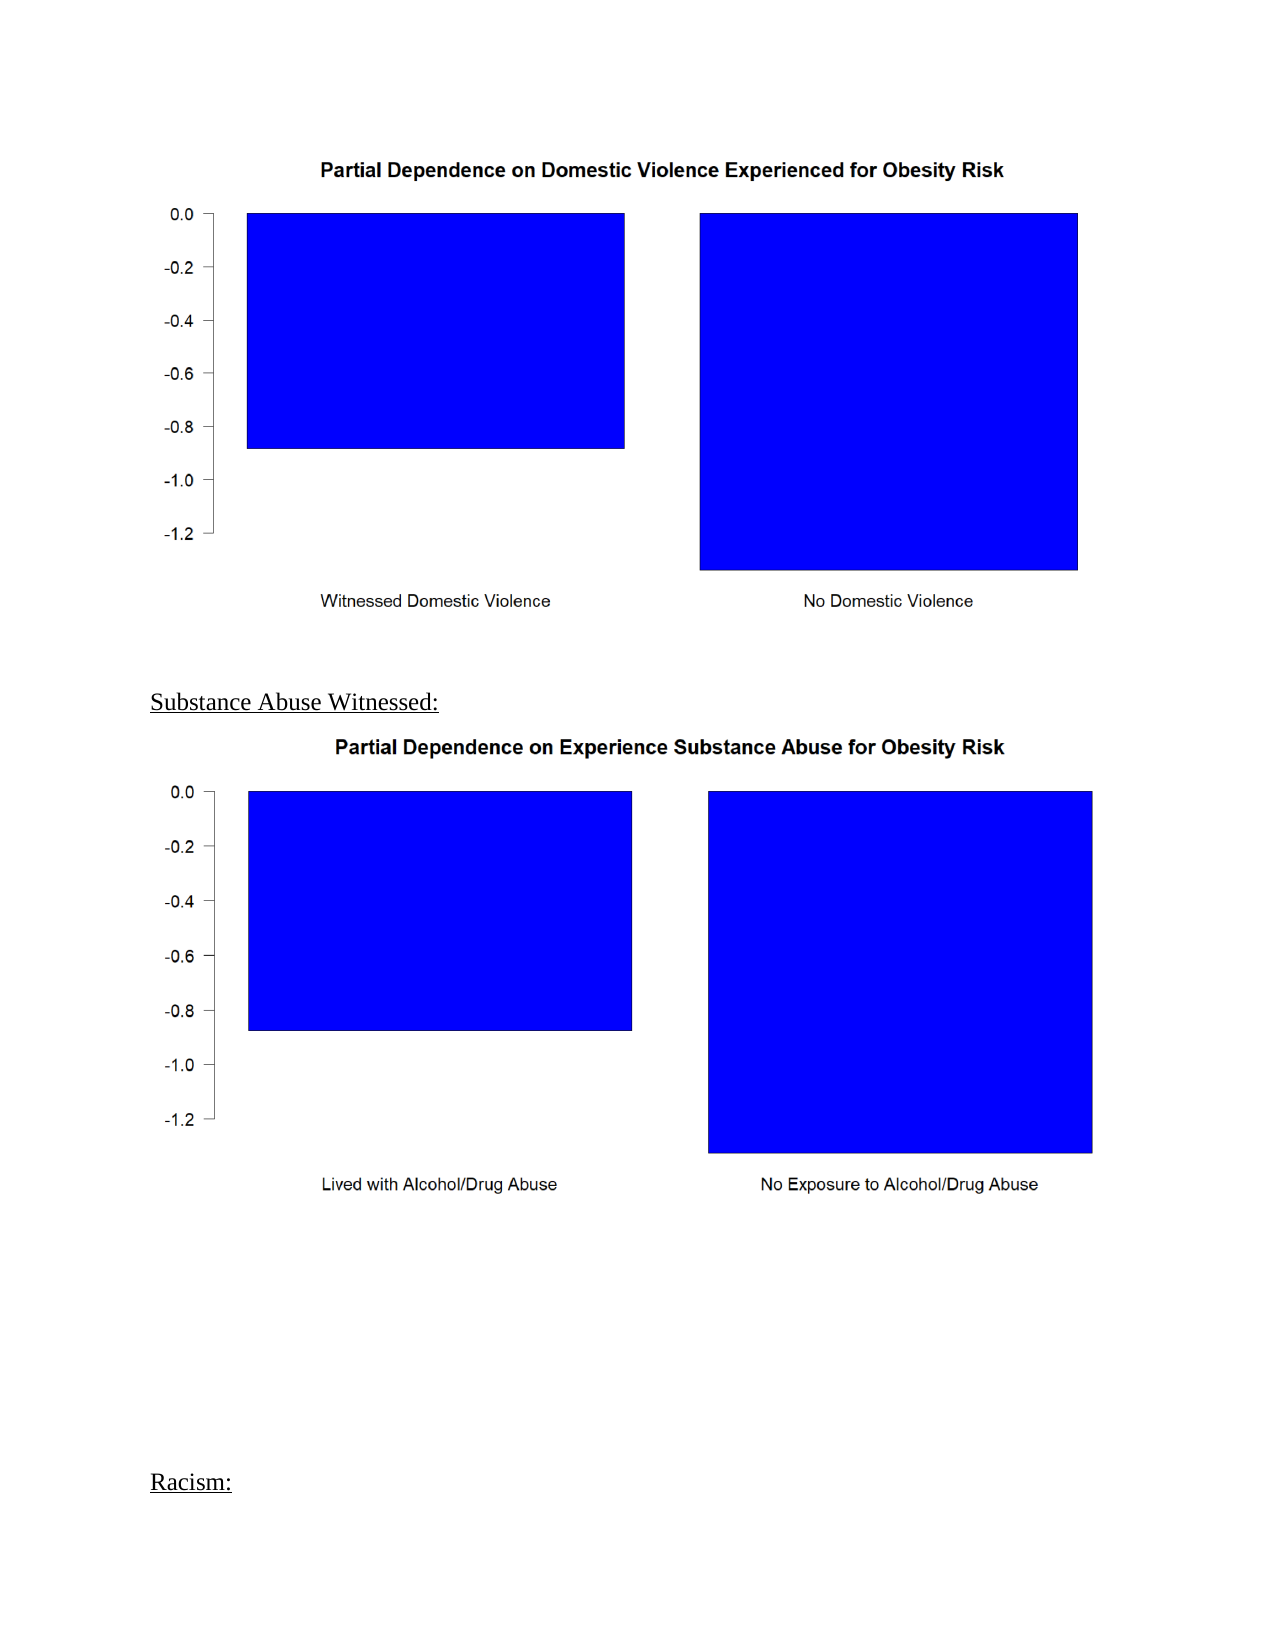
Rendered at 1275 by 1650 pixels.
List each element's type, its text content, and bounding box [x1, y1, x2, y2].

picture [150, 150, 1125, 621]
picture [150, 734, 1125, 1210]
text Substance Abuse Witnessed: [150, 687, 1125, 716]
text Racism: [150, 1467, 1125, 1495]
